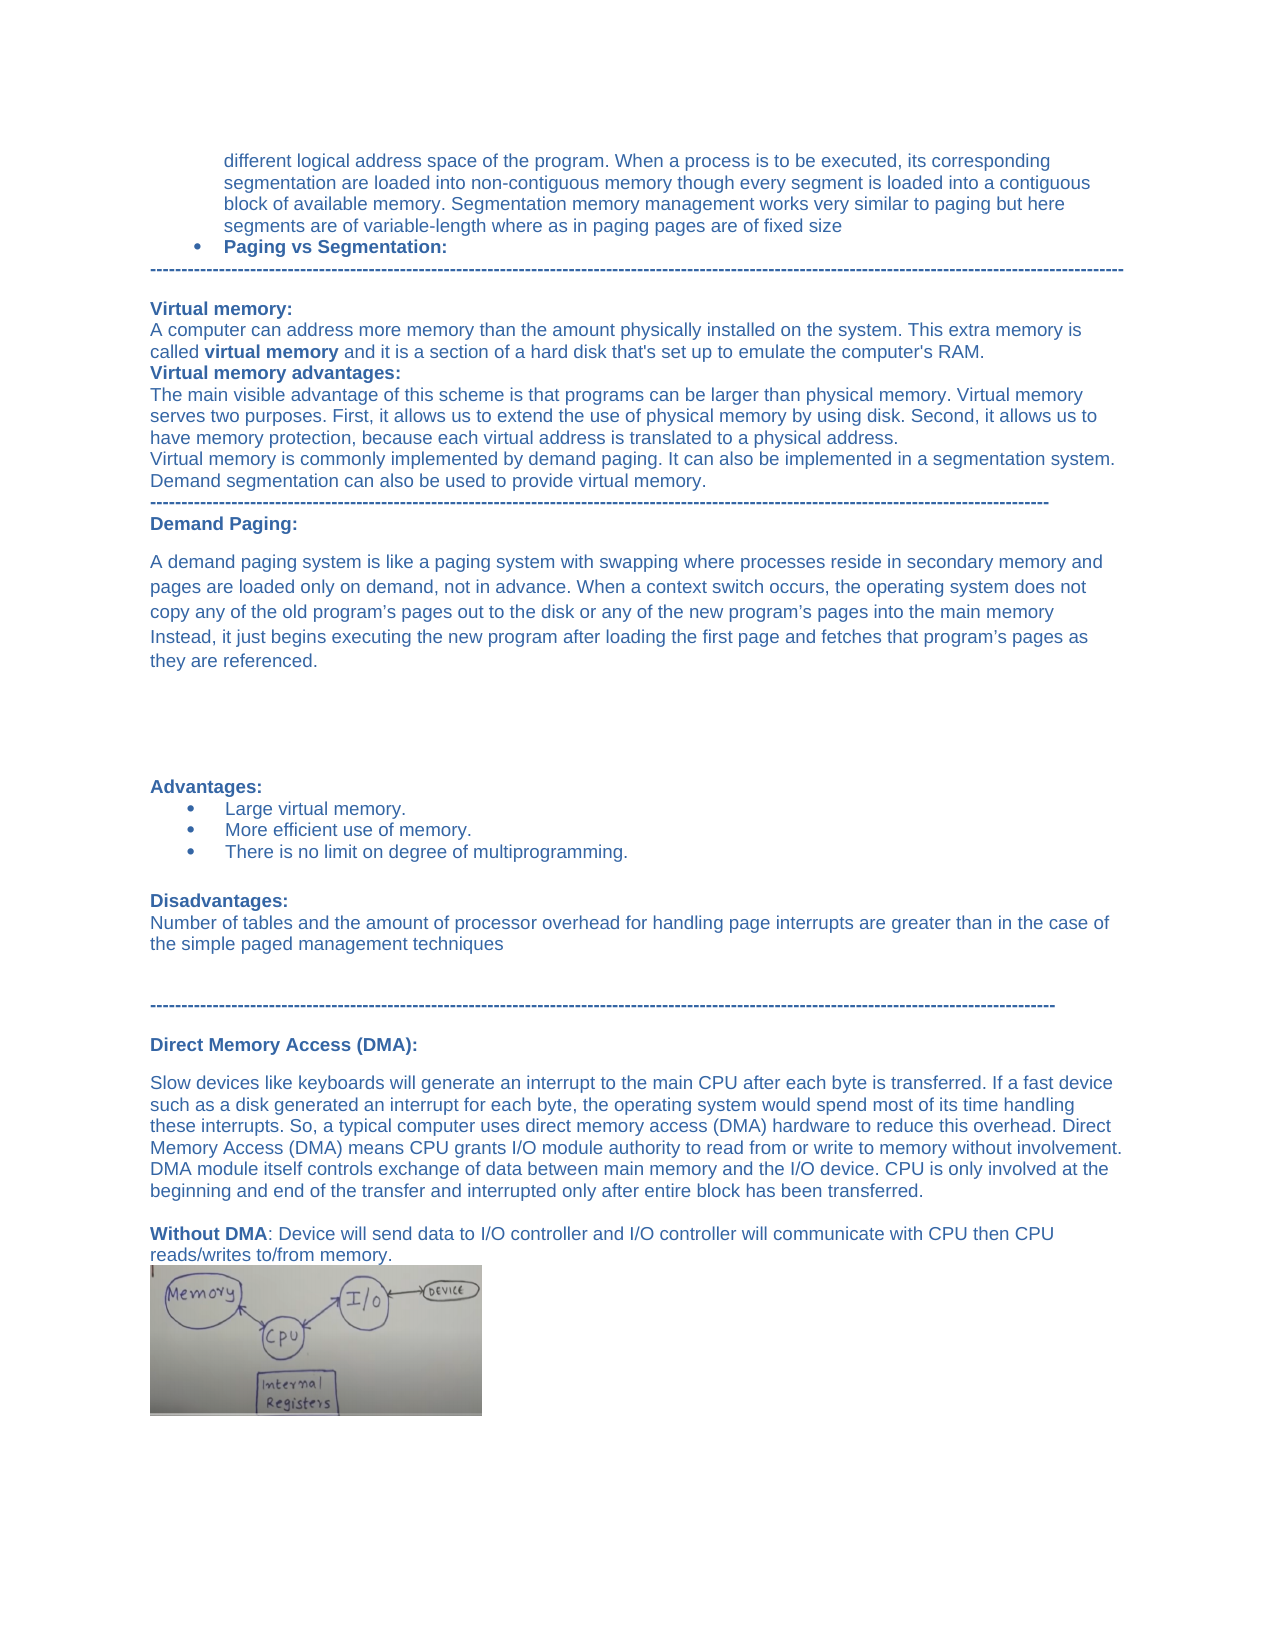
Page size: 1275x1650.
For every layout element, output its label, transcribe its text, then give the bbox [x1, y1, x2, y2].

text The main visible advantage of this scheme is that programs can be larger than physical memory. Virtual memory serves two purposes. First, it allows us to extend the use of physical memory by using disk. Second, it allows us to have memory protection, because each virtual address is translated to a physical address. [150, 383, 1125, 448]
text Disadvantages: [150, 890, 1125, 912]
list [194, 150, 1125, 236]
text Virtual memory: [150, 297, 1125, 319]
text Virtual memory is commonly implemented by demand paging. It can also be implemented in a segmentation system. Demand segmentation can also be used to provide virtual memory. [150, 448, 1125, 491]
list Large virtual memory. [187, 797, 1125, 819]
text A computer can address more memory than the amount physically installed on the system. This extra memory is called virtual memory and it is a section of a hard disk that's set up to emulate the computer's RAM. [150, 319, 1125, 362]
list There is no limit on degree of multiprogramming. [187, 841, 1125, 862]
subtitle Direct Memory Access (DMA): [150, 1033, 1125, 1055]
text Number of tables and the amount of processor overhead for handling page interrupts are greater than in the case of the simple paged management techniques [150, 912, 1125, 955]
text Without DMA: Device will send data to I/O controller and I/O controller will communicate with CPU then CPU reads/writes to/from memory. [150, 1223, 1125, 1266]
subtitle Demand Paging: [150, 513, 1125, 534]
text Advantages: [150, 776, 1125, 797]
list Paging vs Segmentation: [194, 236, 1125, 258]
list More efficient use of memory. [187, 819, 1125, 841]
picture [150, 1265, 482, 1416]
text Virtual memory advantages: [150, 362, 1125, 383]
text Slow devices like keyboards will generate an interrupt to the main CPU after each byte is transferred. If a fast device such as a disk generated an interrupt for each byte, the operating system would spend most of its time handling these interrupts. So, a typical computer uses direct memory access (DMA) hardware to reduce this overhead. Direct Memory Access (DMA) means CPU grants I/O module authority to read from or write to memory without involvement. DMA module itself controls exchange of data between main memory and the I/O device. CPU is only involved at the beginning and end of the transfer and interrupted only after entire block has been transferred. [150, 1072, 1125, 1201]
text ------------------------------------------------------------------------------------------------------------------------------------------------ [150, 491, 1125, 513]
text A demand paging system is like a paging system with swapping where processes reside in secondary memory and pages are loaded only on demand, not in advance. When a context switch occurs, the operating system does not copy any of the old program’s pages out to the disk or any of the new program’s pages into the main memory Instead, it just begins executing the new program after loading the first page and fetches that program’s pages as they are referenced. [150, 551, 1125, 672]
text ------------------------------------------------------------------------------------------------------------------------------------------------- [150, 994, 1125, 1016]
